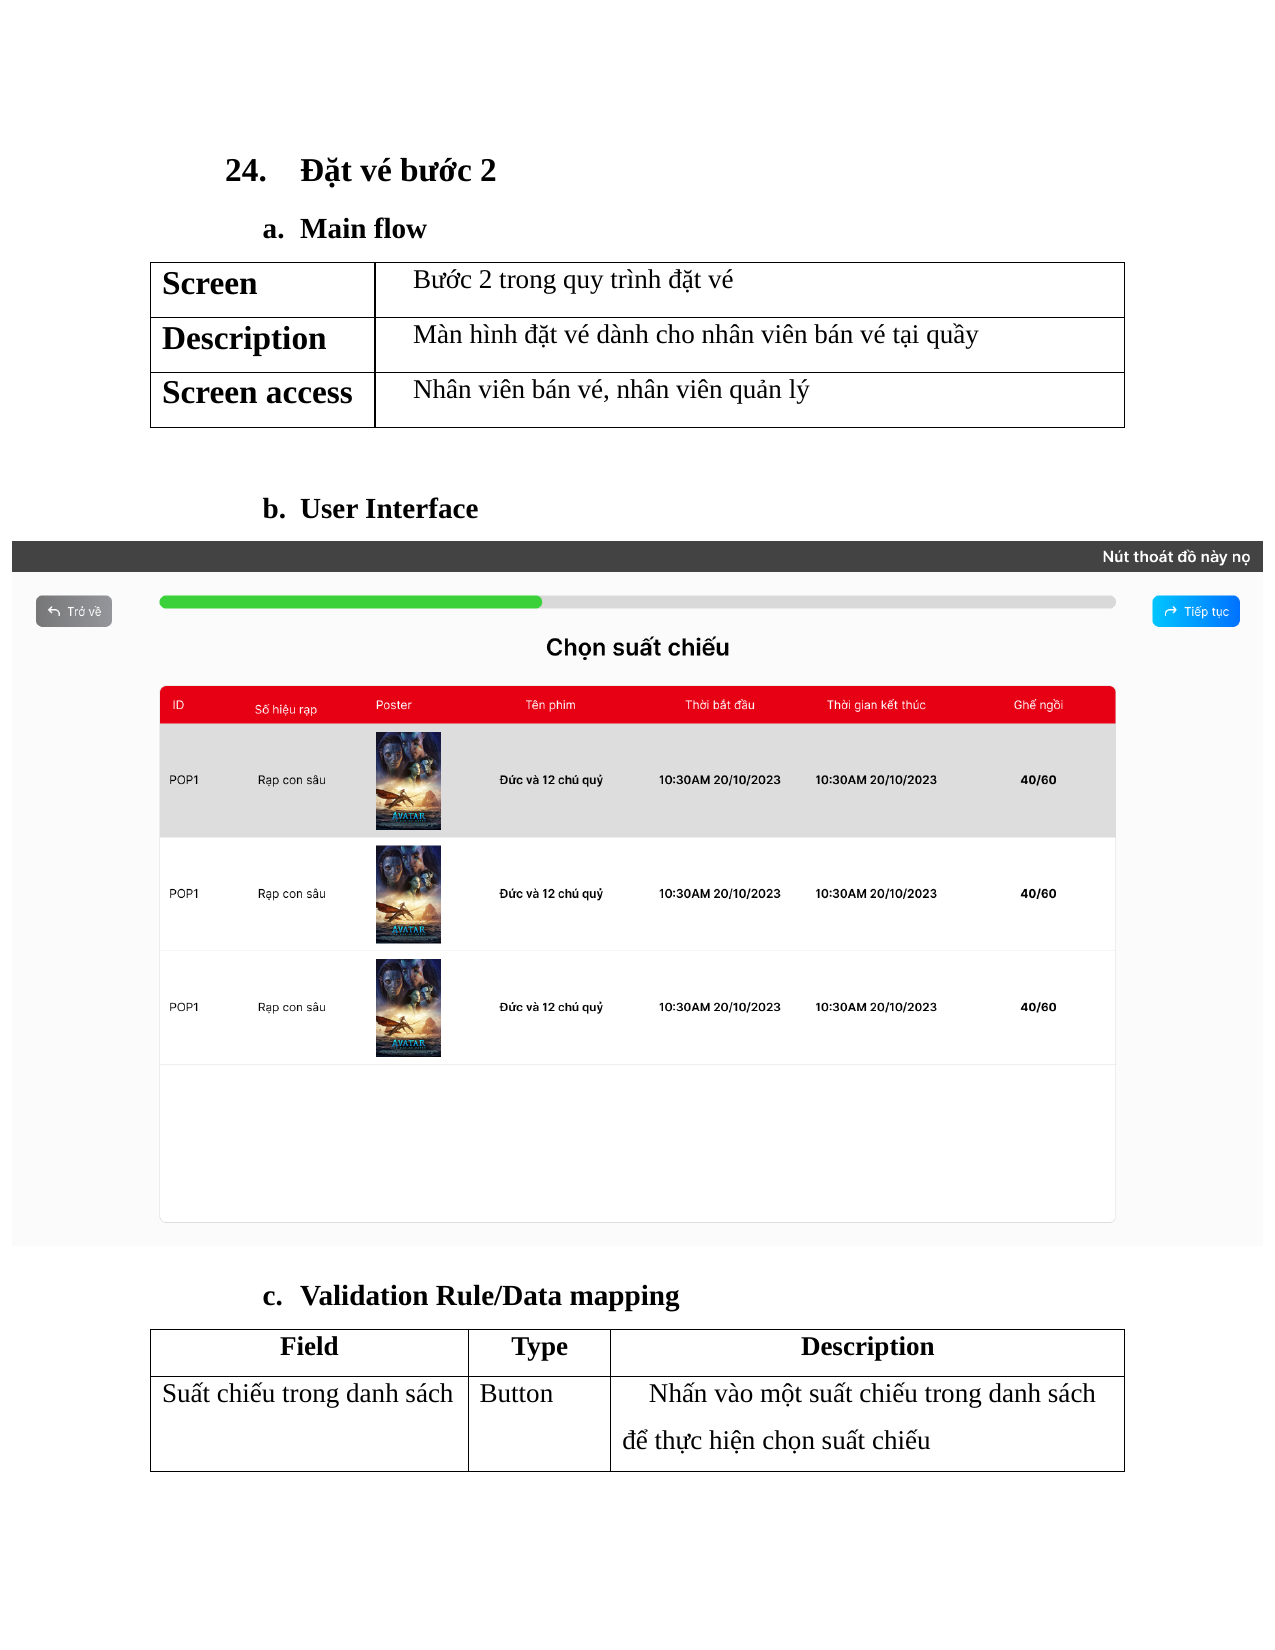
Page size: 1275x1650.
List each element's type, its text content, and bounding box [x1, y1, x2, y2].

picture [12, 541, 1263, 1246]
subtitle Đặt vé bước 2 [225, 150, 1125, 188]
table_header Bước 2 trong quy trình đặt vé [376, 263, 1124, 317]
table_header Description [611, 1330, 1124, 1376]
table_header Field [151, 1330, 468, 1376]
table_cell Description [151, 318, 374, 372]
subtitle Validation Rule/Data mapping [262, 1278, 1125, 1312]
subtitle User Interface [262, 491, 1125, 524]
table_cell Nhân viên bán vé, nhân viên quản lý [376, 373, 1124, 427]
table_cell Màn hình đặt vé dành cho nhân viên bán vé tại quầy [376, 318, 1124, 372]
table_cell Button [469, 1377, 610, 1471]
table_cell Suất chiếu trong danh sách [151, 1377, 468, 1471]
table_header Screen [151, 263, 374, 317]
subtitle Main flow [262, 212, 1125, 245]
table_cell Nhấn vào một suất chiếu trong danh sách để thực hiện chọn suất chiếu [611, 1377, 1124, 1471]
table_cell Screen access [151, 373, 374, 427]
table_header Type [469, 1330, 610, 1376]
